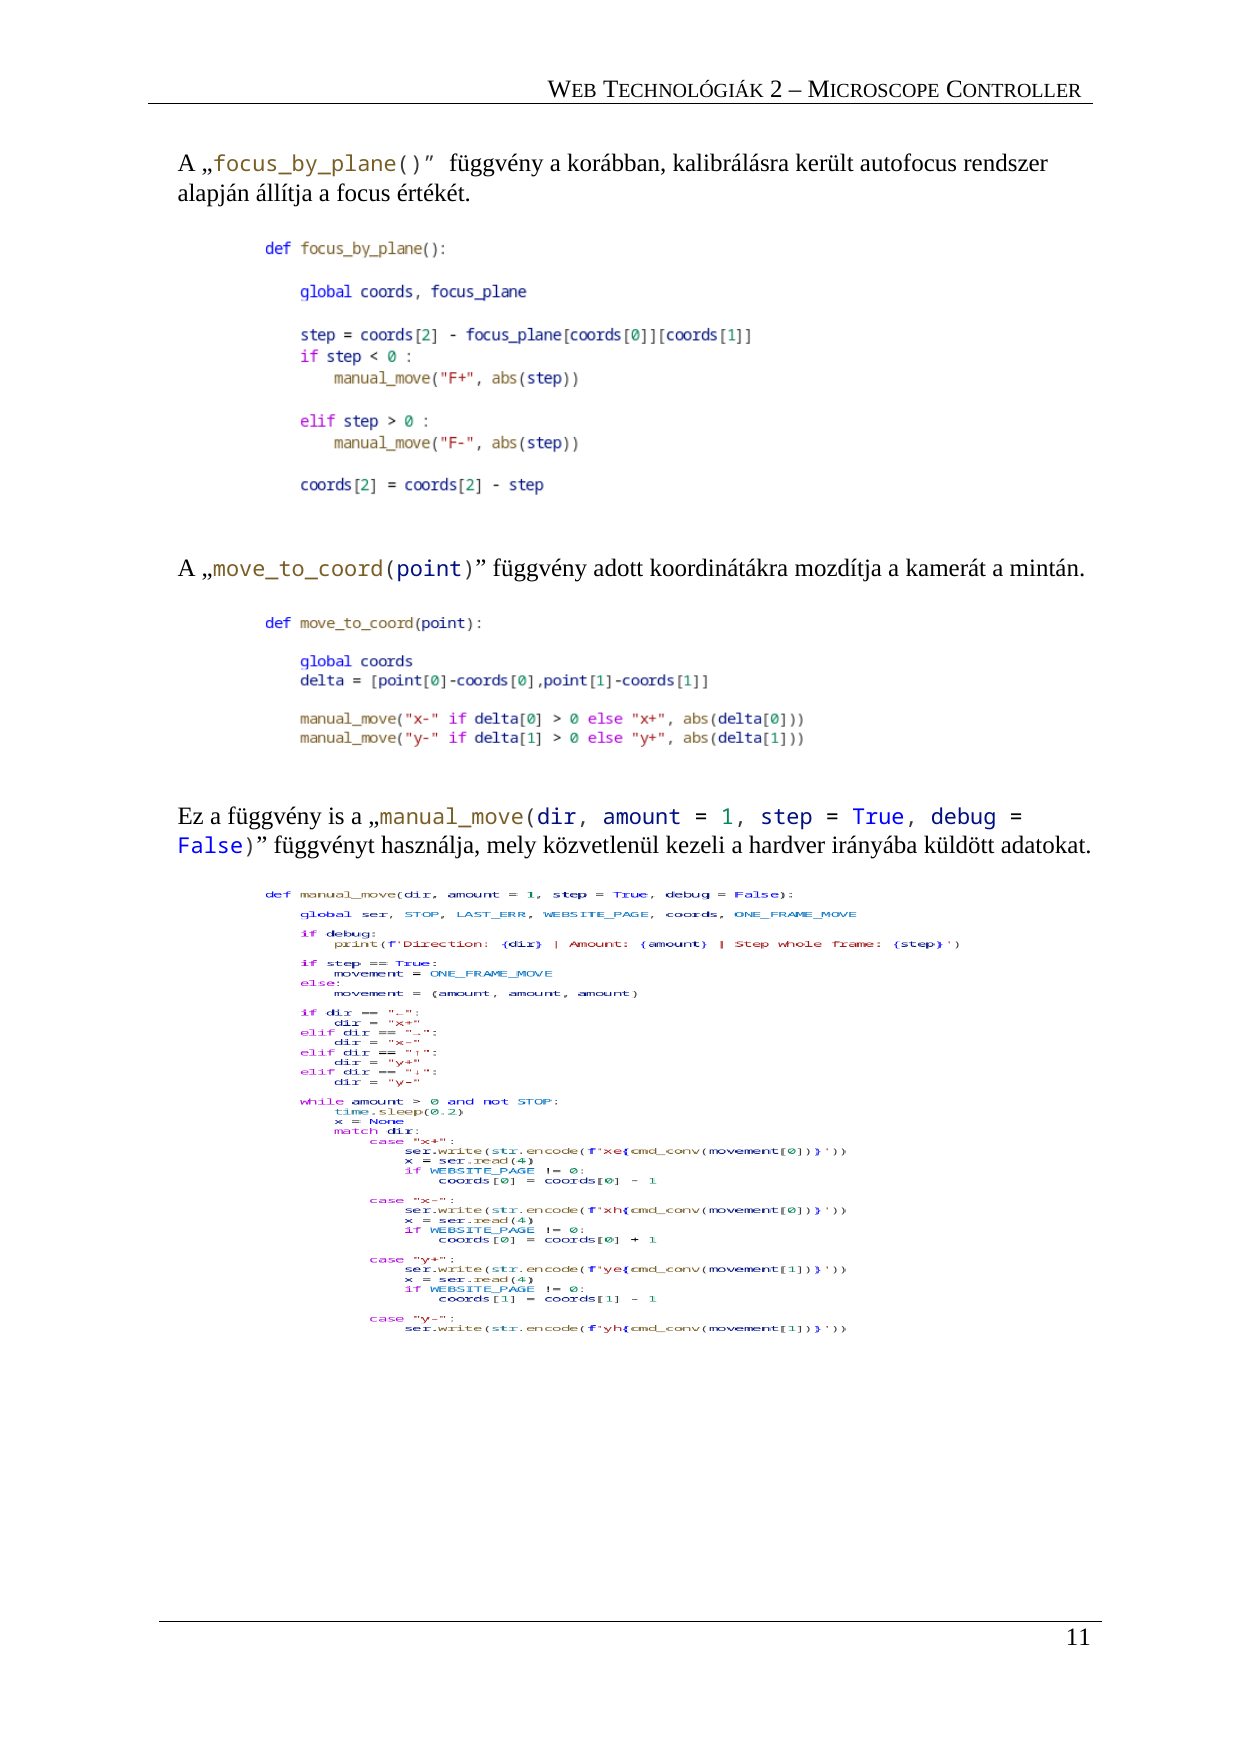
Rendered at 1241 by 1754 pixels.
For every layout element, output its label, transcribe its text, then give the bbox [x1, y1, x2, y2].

text Ez a függvény is a „manual_move(dir, amount = 1, step = True, debug = False)” függvényt használja, mely közvetlenül kezeli a hardver irányába küldött adatokat. [177, 801, 1092, 860]
text A „focus_by_plane()” függvény a korábban, kalibrálásra került autofocus rendszer alapján állítja a focus értékét. [177, 148, 1092, 207]
text A „move_to_coord(point)” függvény adott koordinátákra mozdítja a kamerát a mintán. [177, 553, 1092, 583]
